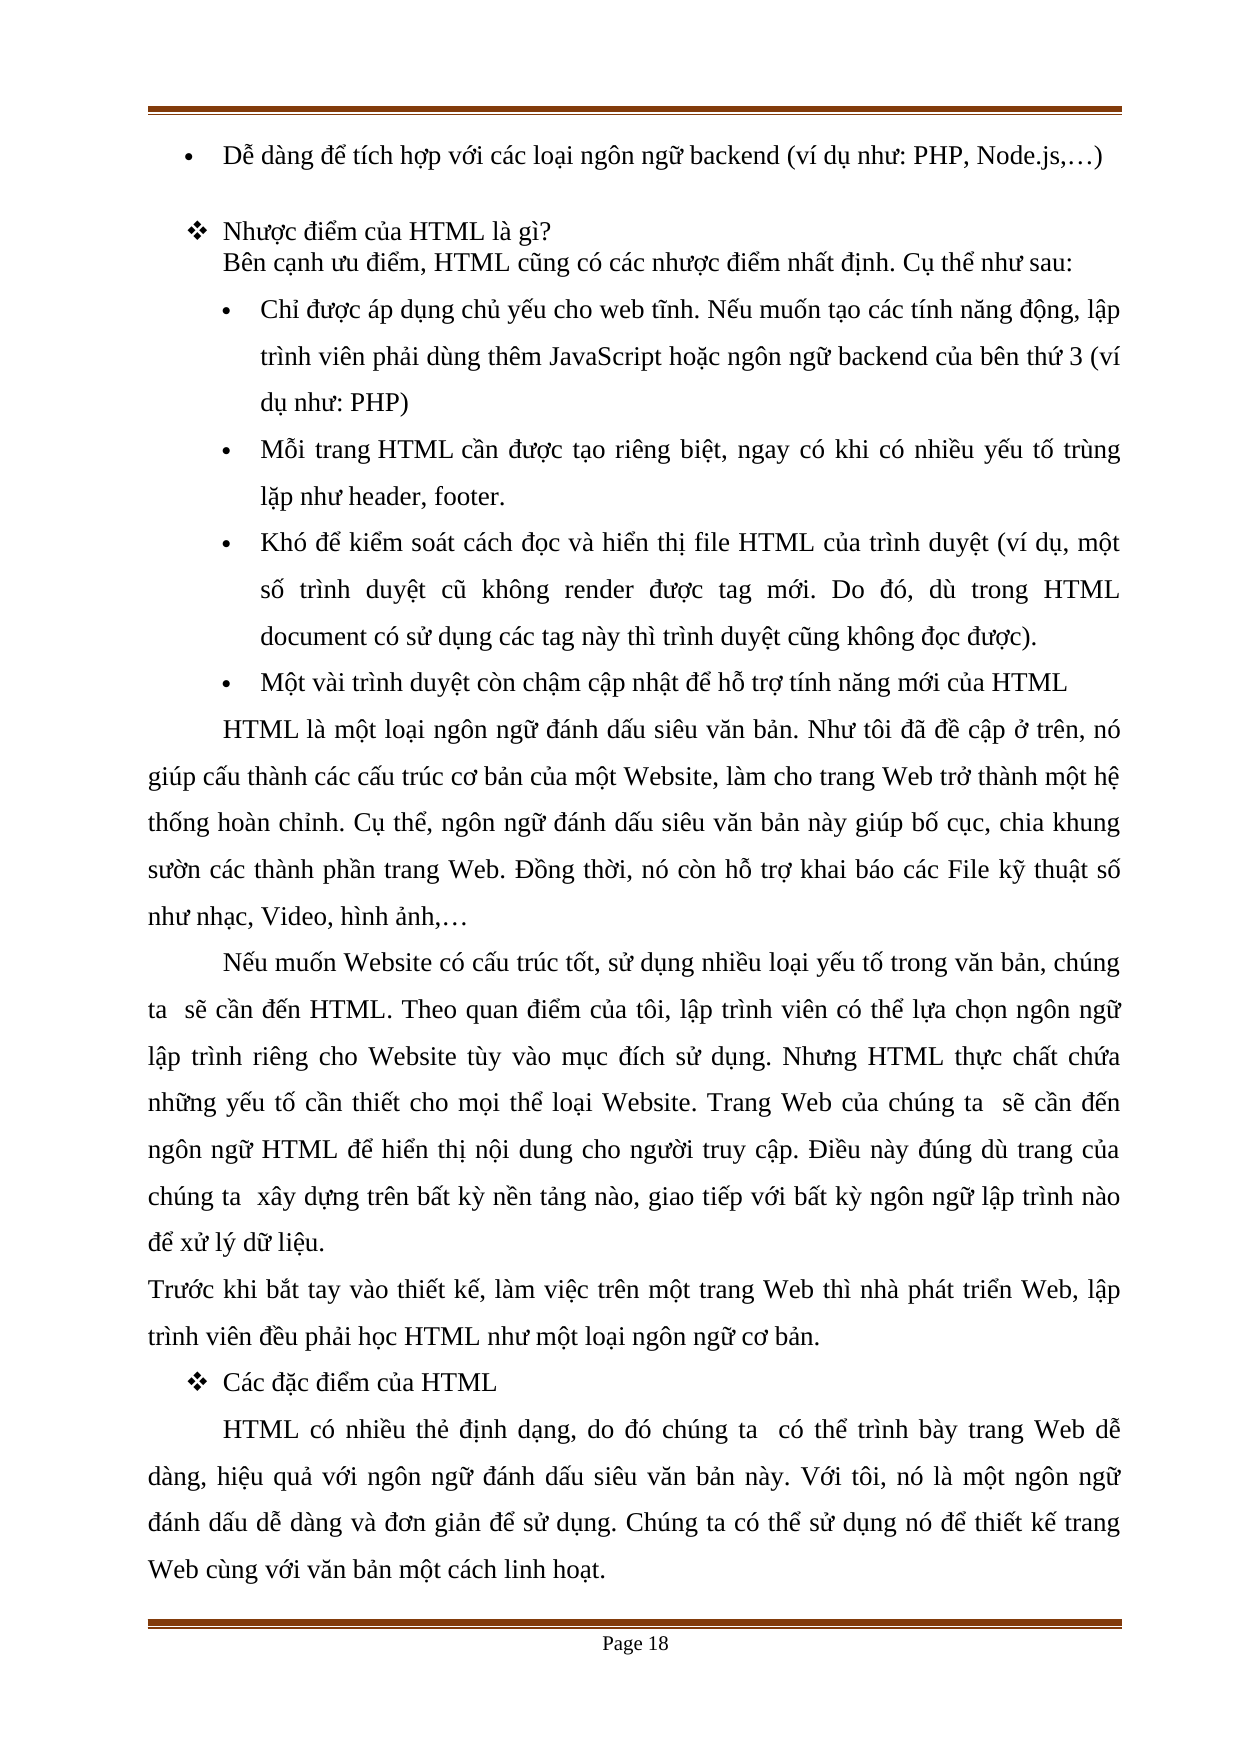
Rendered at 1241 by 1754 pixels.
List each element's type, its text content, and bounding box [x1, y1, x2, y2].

text Bên cạnh ưu điểm, HTML cũng có các nhược điểm nhất định. Cụ thể như sau: [148, 246, 1122, 277]
text Nếu muốn Website có cấu trúc tốt, sử dụng nhiều loại yếu tố trong văn bản, chúng ta sẽ cần đến HTML. Theo quan điểm của tôi, lập trình viên có thể lựa chọn ngôn ngữ lập trình riêng cho Website tùy vào mục đích sử dụng. Nhưng HTML thực chất chứa những yếu tố cần thiết cho mọi thể loại Website. Trang Web của chúng ta sẽ cần đến ngôn ngữ HTML để hiển thị nội dung cho người truy cập. Điều này đúng dù trang của chúng ta xây dựng trên bất kỳ nền tảng nào, giao tiếp với bất kỳ ngôn ngữ lập trình nào để xử lý dữ liệu. [148, 946, 1122, 1257]
text HTML là một loại ngôn ngữ đánh dấu siêu văn bản. Như tôi đã đề cập ở trên, nó giúp cấu thành các cấu trúc cơ bản của một Website, làm cho trang Web trở thành một hệ thống hoàn chỉnh. Cụ thể, ngôn ngữ đánh dấu siêu văn bản này giúp bố cục, chia khung sườn các thành phần trang Web. Đồng thời, nó còn hỗ trợ khai báo các File kỹ thuật số như nhạc, Video, hình ảnh,… [148, 713, 1122, 931]
list Khó để kiểm soát cách đọc và hiển thị file HTML của trình duyệt (ví dụ, một số trình duyệt cũ không render được tag mới. Do đó, dù trong HTML document có sử dụng các tag này thì trình duyệt cũng không đọc được). [223, 526, 1122, 651]
list Một vài trình duyệt còn chậm cập nhật để hỗ trợ tính năng mới của HTML [223, 666, 1122, 697]
list Dễ dàng để tích hợp với các loại ngôn ngữ backend (ví dụ như: PHP, Node.js,…) [185, 139, 1122, 170]
text HTML có nhiều thẻ định dạng, do đó chúng ta có thể trình bày trang Web dễ dàng, hiệu quả với ngôn ngữ đánh dấu siêu văn bản này. Với tôi, nó là một ngôn ngữ đánh dấu dễ dàng và đơn giản để sử dụng. Chúng ta có thể sử dụng nó để thiết kế trang Web cùng với văn bản một cách linh hoạt. [148, 1413, 1122, 1584]
list Mỗi trang HTML cần được tạo riêng biệt, ngay có khi có nhiều yếu tố trùng lặp như header, footer. [223, 433, 1122, 511]
list Chỉ được áp dụng chủ yếu cho web tĩnh. Nếu muốn tạo các tính năng động, lập trình viên phải dùng thêm JavaScript hoặc ngôn ngữ backend của bên thứ 3 (ví dụ như: PHP) [223, 293, 1122, 417]
list Các đặc điểm của HTML [185, 1366, 1122, 1398]
text Trước khi bắt tay vào thiết kế, làm việc trên một trang Web thì nhà phát triển Web, lập trình viên đều phải học HTML như một loại ngôn ngữ cơ bản. [148, 1273, 1122, 1351]
list Nhược điểm của HTML là gì? [185, 215, 1122, 246]
